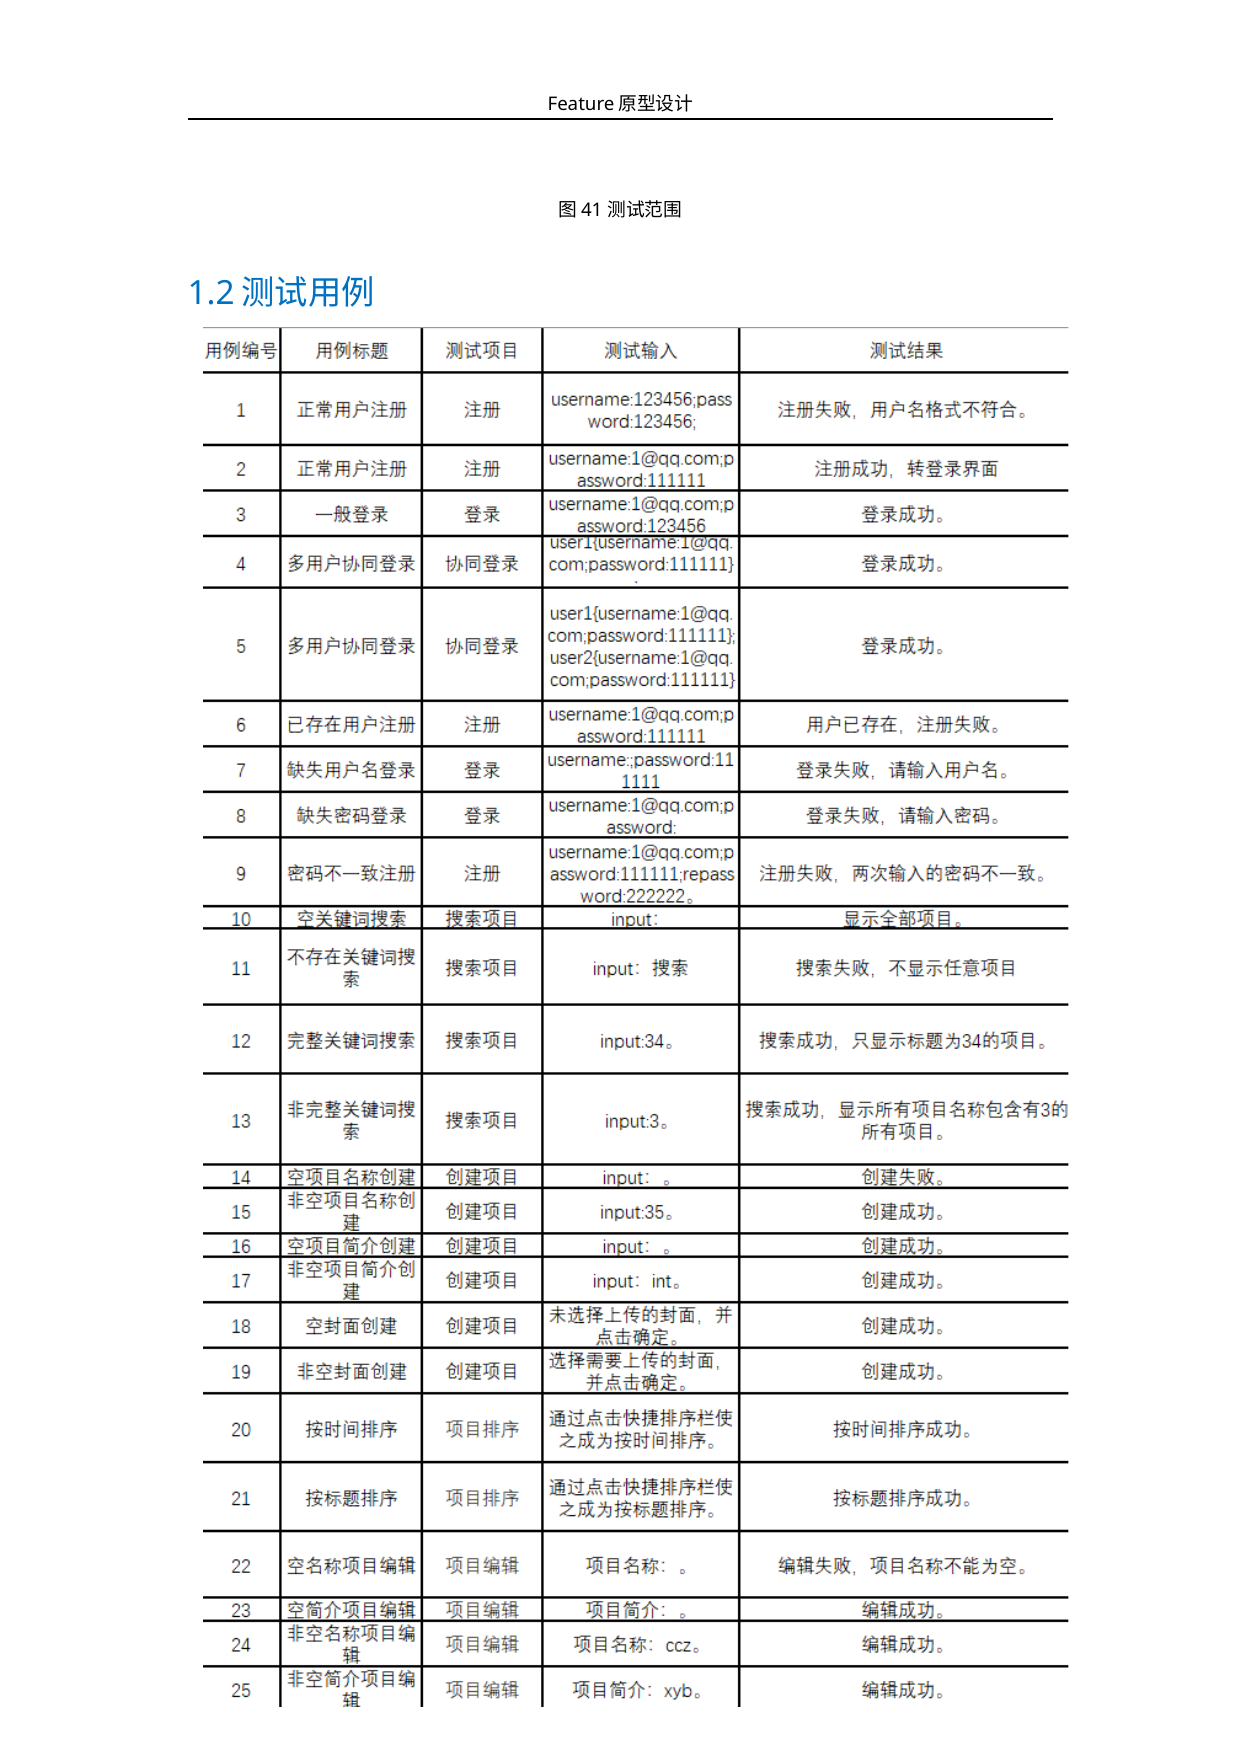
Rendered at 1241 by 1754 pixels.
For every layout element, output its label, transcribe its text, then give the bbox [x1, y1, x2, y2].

picture [203, 327, 1069, 1707]
text 图41 测试范围 [187, 192, 1053, 225]
text 1.2测试用例 [187, 257, 1053, 322]
